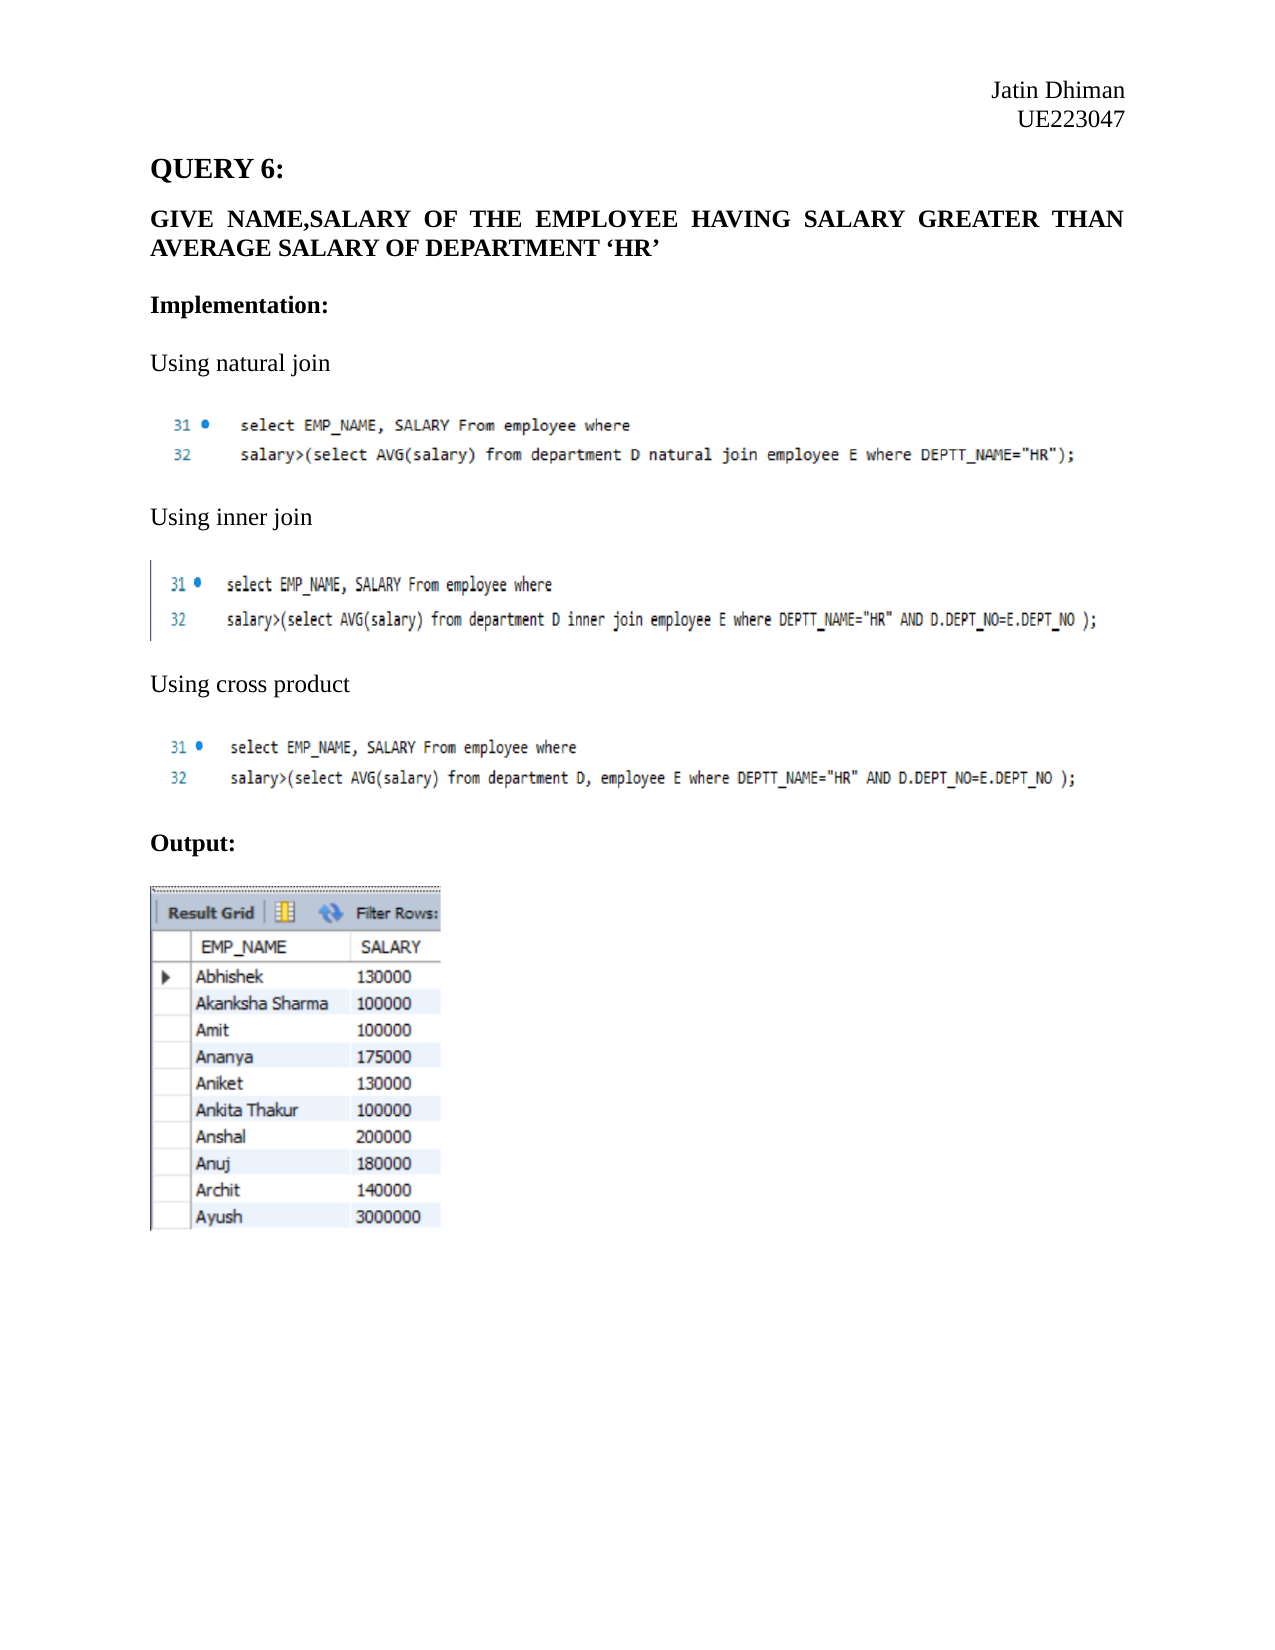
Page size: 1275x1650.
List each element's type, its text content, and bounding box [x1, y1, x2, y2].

picture [150, 727, 1125, 800]
picture [150, 886, 441, 1231]
text Using cross product [150, 669, 1125, 698]
text GIVE NAME,SALARY OF THE EMPLOYEE HAVING SALARY GREATER THAN AVERAGE SALARY OF DEPARTMENT ‘HR’ [150, 204, 1125, 261]
text Output: [150, 828, 1125, 857]
picture [150, 406, 1125, 473]
picture [150, 560, 1125, 641]
text QUERY 6: [150, 151, 1125, 184]
text Using natural join [150, 348, 1125, 377]
text Using inner join [150, 502, 1125, 531]
text Implementation: [150, 291, 1125, 319]
